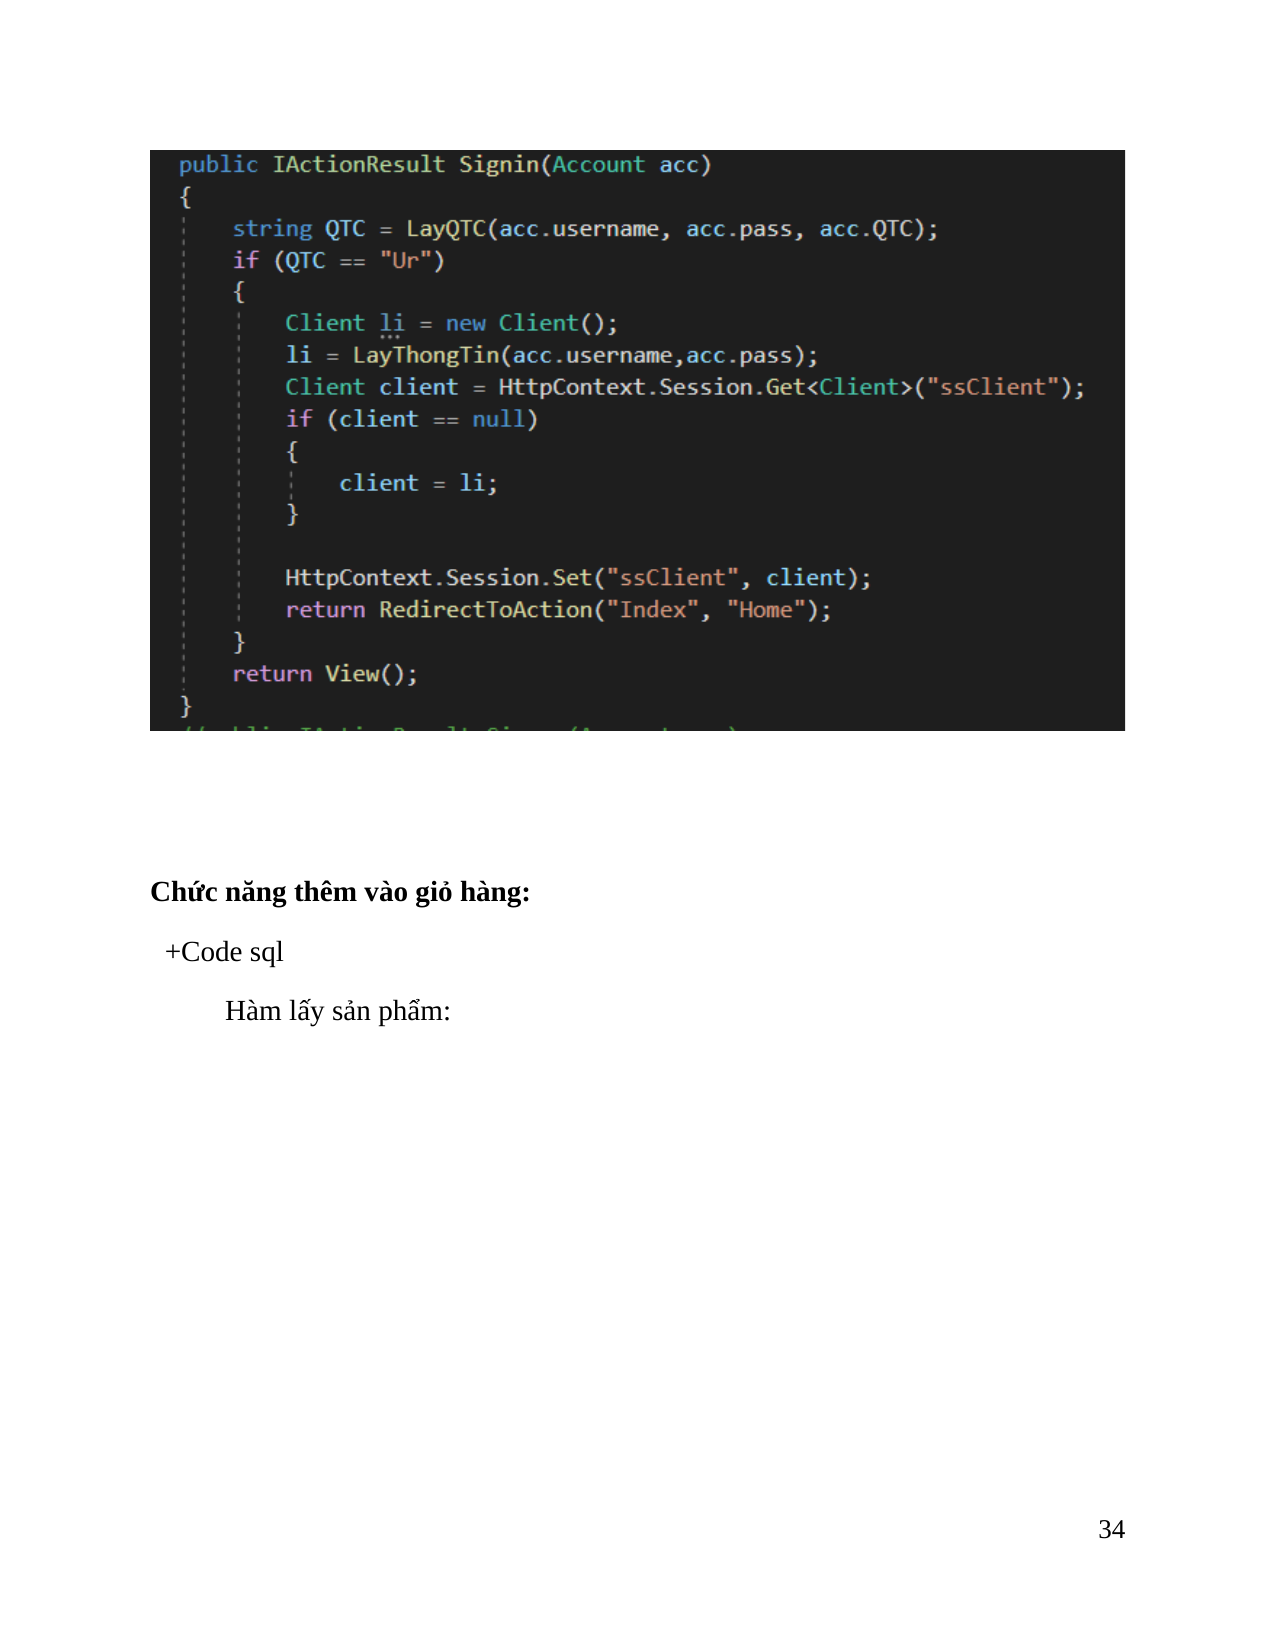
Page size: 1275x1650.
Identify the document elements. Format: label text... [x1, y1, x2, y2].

text +Code sql [150, 934, 1125, 967]
text Chức năng thêm vào giỏ hàng: [150, 874, 1125, 908]
text Hàm lấy sản phẩm: [150, 993, 1125, 1027]
picture [150, 150, 1125, 731]
